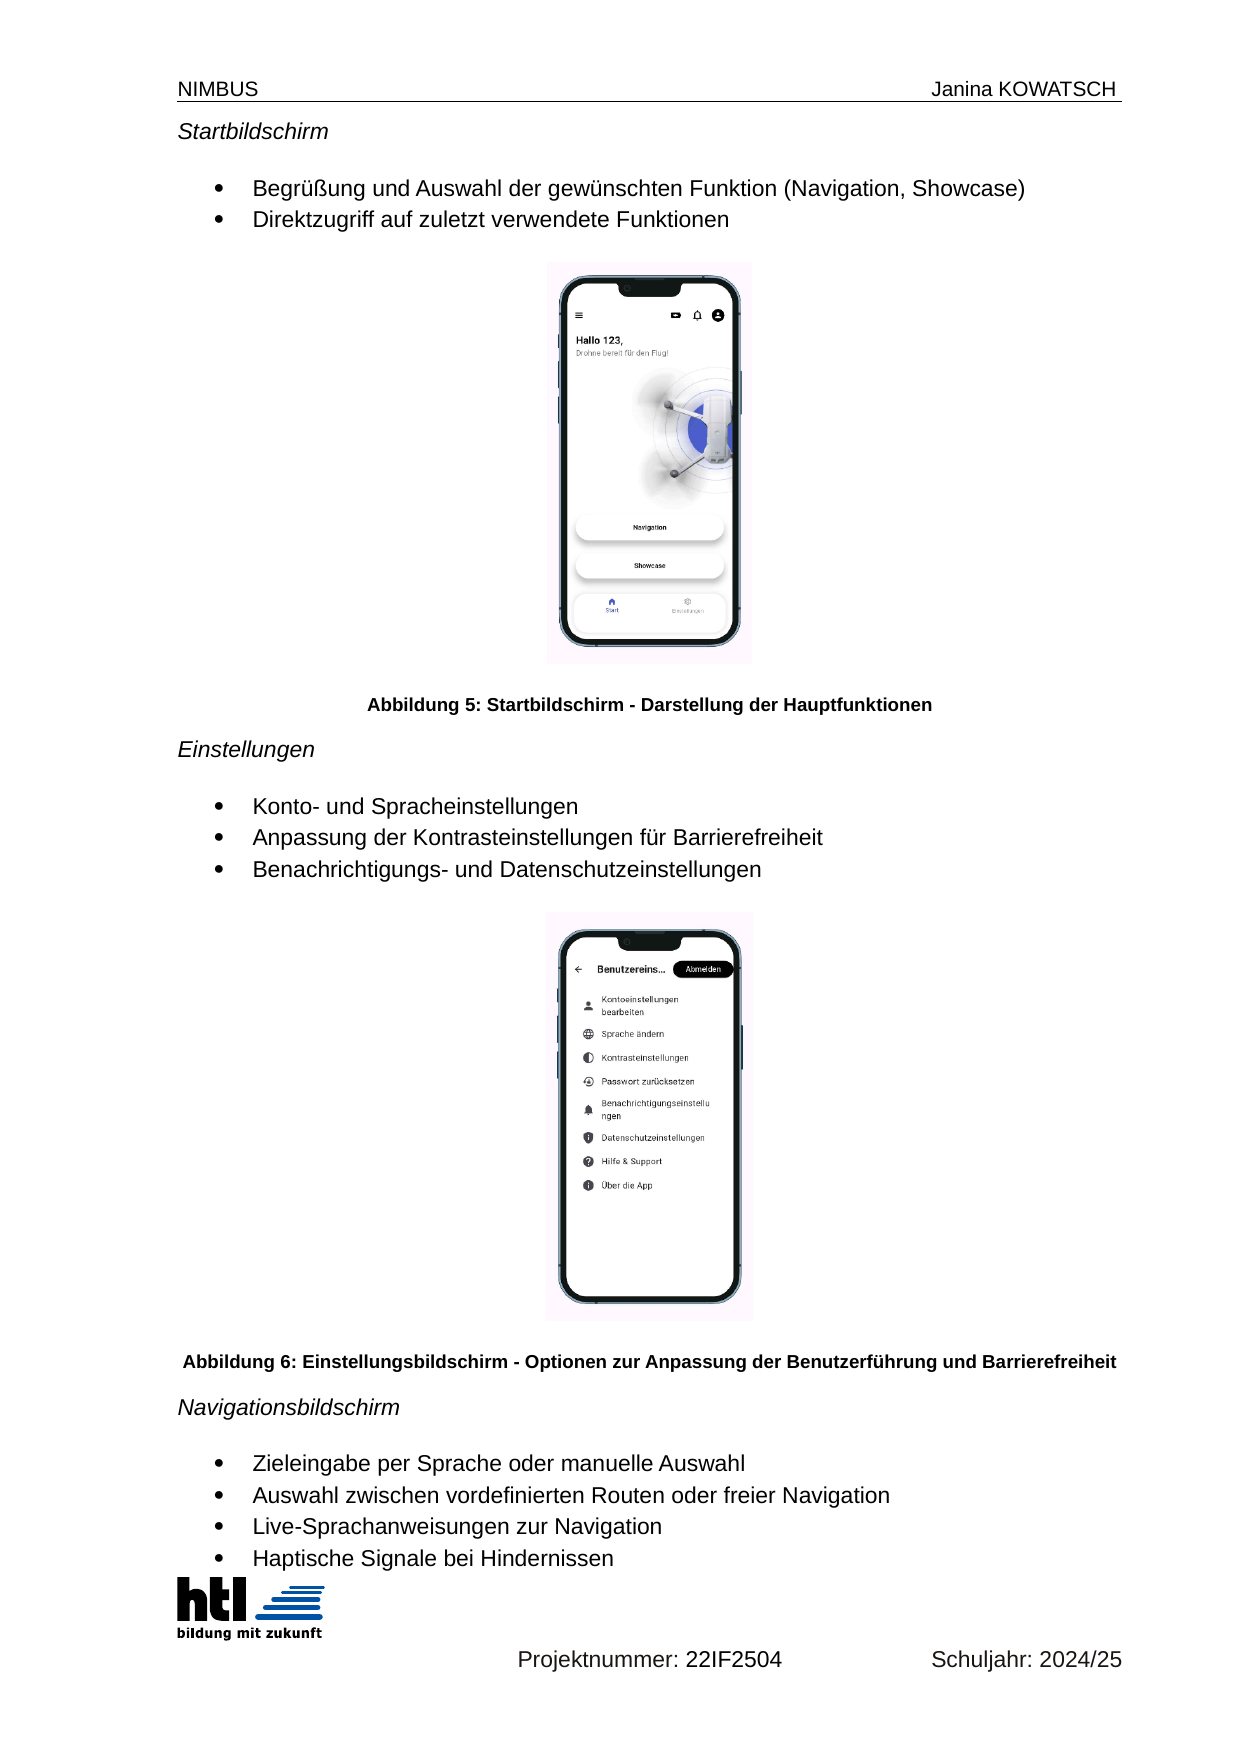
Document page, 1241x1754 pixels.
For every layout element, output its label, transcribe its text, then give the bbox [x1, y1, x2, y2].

list Anpassung der Kontrasteinstellungen für Barrierefreiheit [215, 824, 1122, 851]
picture [545, 912, 754, 1321]
text Navigationsbildschirm [177, 1393, 1122, 1420]
picture [547, 262, 753, 664]
text Einstellungen [177, 736, 1122, 763]
list Begrüßung und Auswahl der gewünschten Funktion (Navigation, Showcase) [215, 175, 1122, 201]
text Startbildschirm [177, 118, 1122, 144]
list Konto- und Spracheinstellungen [215, 793, 1122, 819]
list Live-Sprachanweisungen zur Navigation [215, 1513, 1122, 1539]
list Direktzugriff auf zuletzt verwendete Funktionen [215, 206, 1122, 233]
list Zieleingabe per Sprache oder manuelle Auswahl [215, 1450, 1122, 1476]
list Haptische Signale bei Hindernissen [215, 1545, 1122, 1571]
list Benachrichtigungs- und Datenschutzeinstellungen [215, 856, 1122, 882]
list Auswahl zwischen vordefinierten Routen oder freier Navigation [215, 1482, 1122, 1508]
